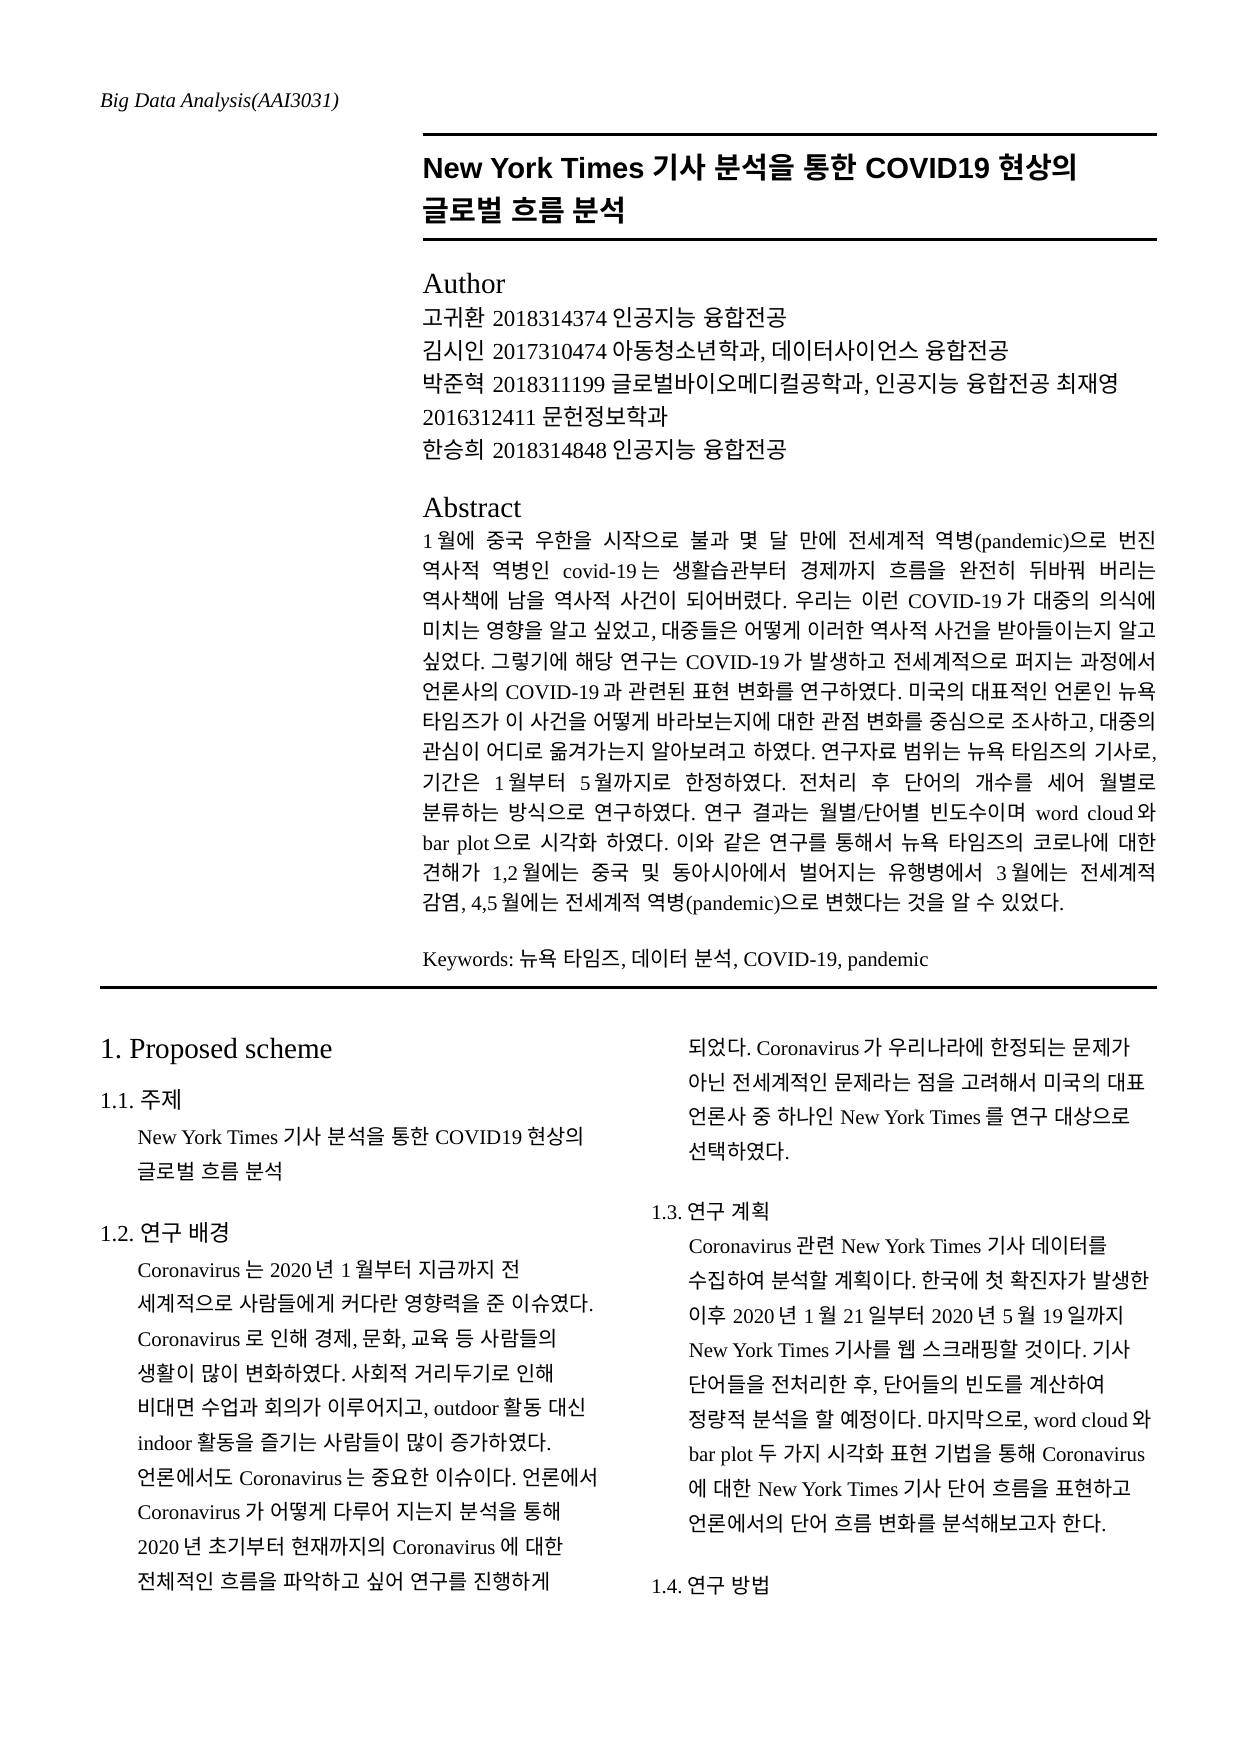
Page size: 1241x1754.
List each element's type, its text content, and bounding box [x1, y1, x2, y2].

text Coronavirus 관련 New York Times 기사 데이터를 수집하여 분석할 계획이다. 한국에 첫 확진자가 발생한 이후 2020년 1월 21일부터 2020년 5월 19일까지 New York Times 기사를 웹 스크래핑할 것이다. 기사 단어들을 전처리한 후, 단어들의 빈도를 계산하여 정량적 분석을 할 예정이다. 마지막으로, word cloud와 bar plot 두 가지 시각화 표현 기법을 통해 Coronavirus에 대한 New York Times 기사 단어 흐름을 표현하고 언론에서의 단어 흐름 변화를 분석해보고자 한다. [688, 1229, 1157, 1537]
text Coronavirus는 2020년 1월부터 지금까지 전 세계적으로 사람들에게 커다란 영향력을 준 이슈였다. Coronavirus로 인해 경제, 문화, 교육 등 사람들의 생활이 많이 변화하였다. 사회적 거리두기로 인해 비대면 수업과 회의가 이루어지고, outdoor 활동 대신 indoor 활동을 즐기는 사람들이 많이 증가하였다. 언론에서도 Coronavirus는 중요한 이슈이다. 언론에서 Coronavirus가 어떻게 다루어 지는지 분석을 통해 2020년 초기부터 현재까지의 Coronavirus에 대한 전체적인 흐름을 파악하고 싶어 연구를 진행하게 되었다. Coronavirus가 우리나라에 한정되는 문제가 아닌 전세계적인 문제라는 점을 고려해서 미국의 대표 언론사 중 하나인 New York Times를 연구 대상으로 선택하였다. [688, 1031, 1157, 1165]
text 1.2. 연구 배경 [100, 1215, 606, 1248]
text New York Times 기사 분석을 통한 COVID19 현상의 글로벌 흐름 분석 [137, 1120, 606, 1185]
text 김시인 2017310474 아동청소년학과, 데이터사이언스 융합전공 [422, 333, 1157, 366]
text 1.3. 연구 계획 [651, 1195, 1157, 1225]
text Abstract [422, 491, 1157, 524]
text 1월에 중국 우한을 시작으로 불과 몇 달 만에 전세계적 역병(pandemic)으로 번진 역사적 역병인 covid-19는 생활습관부터 경제까지 흐름을 완전히 뒤바꿔 버리는 역사책에 남을 역사적 사건이 되어버렸다. 우리는 이런 COVID-19가 대중의 의식에 미치는 영향을 알고 싶었고, 대중들은 어떻게 이러한 역사적 사건을 받아들이는지 알고 싶었다. 그렇기에 해당 연구는 COVID-19가 발생하고 전세계적으로 퍼지는 과정에서 언론사의 COVID-19과 관련된 표현 변화를 연구하였다. 미국의 대표적인 언론인 뉴욕 타임즈가 이 사건을 어떻게 바라보는지에 대한 관점 변화를 중심으로 조사하고, 대중의 관심이 어디로 옮겨가는지 알아보려고 하였다. 연구자료 범위는 뉴욕 타임즈의 기사로, 기간은 1월부터 5월까지로 한정하였다. 전처리 후 단어의 개수를 세어 월별로 분류하는 방식으로 연구하였다. 연구 결과는 월별/단어별 빈도수이며 word cloud와 bar plot으로 시각화 하였다. 이와 같은 연구를 통해서 뉴욕 타임즈의 코로나에 대한 견해가 1,2월에는 중국 및 동아시아에서 벌어지는 유행병에서 3월에는 전세계적 감염, 4,5월에는 전세계적 역병(pandemic)으로 변했다는 것을 알 수 있었다. [422, 524, 1157, 917]
text Keywords: 뉴욕 타임즈, 데이터 분석, COVID-19, pandemic [422, 942, 1157, 972]
text 1.4. 연구 방법 [651, 1569, 1157, 1599]
text 한승희 2018314848 인공지능 융합전공 [422, 432, 1157, 466]
text 고귀환 2018314374 인공지능 융합전공 [422, 299, 1157, 333]
text Coronavirus는 2020년 1월부터 지금까지 전 세계적으로 사람들에게 커다란 영향력을 준 이슈였다. Coronavirus로 인해 경제, 문화, 교육 등 사람들의 생활이 많이 변화하였다. 사회적 거리두기로 인해 비대면 수업과 회의가 이루어지고, outdoor 활동 대신 indoor 활동을 즐기는 사람들이 많이 증가하였다. 언론에서도 Coronavirus는 중요한 이슈이다. 언론에서 Coronavirus가 어떻게 다루어 지는지 분석을 통해 2020년 초기부터 현재까지의 Coronavirus에 대한 전체적인 흐름을 파악하고 싶어 연구를 진행하게 되었다. Coronavirus가 우리나라에 한정되는 문제가 아닌 전세계적인 문제라는 점을 고려해서 미국의 대표 언론사 중 하나인 New York Times를 연구 대상으로 선택하였다. [137, 1253, 606, 1595]
text 1. Proposed scheme [100, 1031, 606, 1065]
text Author [422, 266, 1157, 299]
text 박준혁 2018311199 글로벌바이오메디컬공학과, 인공지능 융합전공 최재영 2016312411 문헌정보학과 [422, 366, 1157, 432]
title New York Times 기사 분석을 통한 COVID19 현상의 글로벌 흐름 분석 [422, 134, 1157, 241]
text 1.1. 주제 [100, 1082, 606, 1115]
